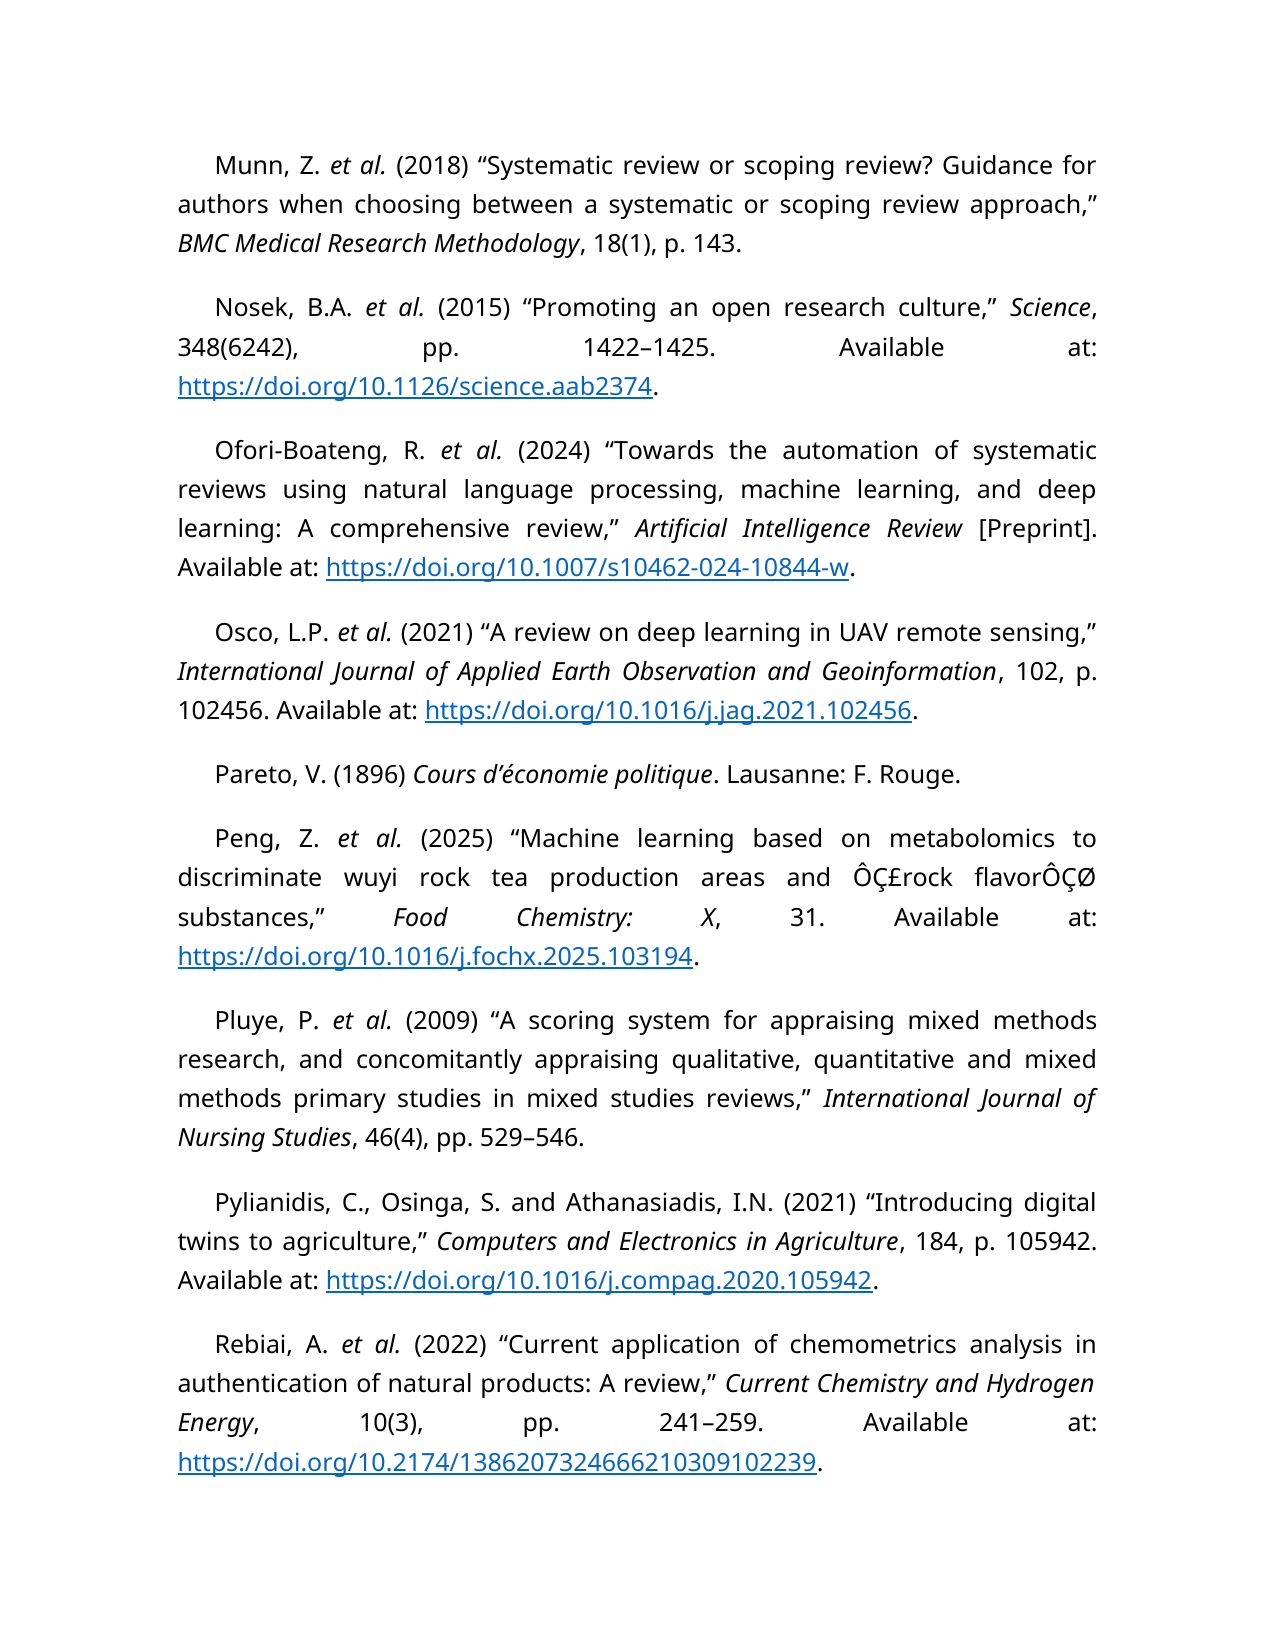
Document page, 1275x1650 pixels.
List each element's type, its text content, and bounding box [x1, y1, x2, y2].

text Ofori-Boateng, R. et al. (2024) “Towards the automation of systematic reviews using natural language processing, machine learning, and deep learning: A comprehensive review,” Artificial Intelligence Review [Preprint]. Available at: https://doi.org/10.1007/s10462-024-10844-w. [177, 433, 1098, 584]
text Osco, L.P. et al. (2021) “A review on deep learning in UAV remote sensing,” International Journal of Applied Earth Observation and Geoinformation, 102, p. 102456. Available at: https://doi.org/10.1016/j.jag.2021.102456. [177, 614, 1098, 727]
text Pluye, P. et al. (2009) “A scoring system for appraising mixed methods research, and concomitantly appraising qualitative, quantitative and mixed methods primary studies in mixed studies reviews,” International Journal of Nursing Studies, 46(4), pp. 529–546. [177, 1003, 1098, 1154]
text Pylianidis, C., Osinga, S. and Athanasiadis, I.N. (2021) “Introducing digital twins to agriculture,” Computers and Electronics in Agriculture, 184, p. 105942. Available at: https://doi.org/10.1016/j.compag.2020.105942. [177, 1184, 1098, 1297]
text Pareto, V. (1896) Cours d’économie politique. Lausanne: F. Rouge. [177, 757, 1098, 791]
text Peng, Z. et al. (2025) “Machine learning based on metabolomics to discriminate wuyi rock tea production areas and ÔÇ£rock flavorÔÇØ substances,” Food Chemistry: X, 31. Available at: https://doi.org/10.1016/j.fochx.2025.103194. [177, 821, 1098, 972]
text Nosek, B.A. et al. (2015) “Promoting an open research culture,” Science, 348(6242), pp. 1422–1425. Available at: https://doi.org/10.1126/science.aab2374. [177, 290, 1098, 402]
text Munn, Z. et al. (2018) “Systematic review or scoping review? Guidance for authors when choosing between a systematic or scoping review approach,” BMC Medical Research Methodology, 18(1), p. 143. [177, 148, 1098, 260]
text Rebiai, A. et al. (2022) “Current application of chemometrics analysis in authentication of natural products: A review,” Current Chemistry and Hydrogen Energy, 10(3), pp. 241–259. Available at: https://doi.org/10.2174/1386207324666210309102239. [177, 1327, 1098, 1478]
